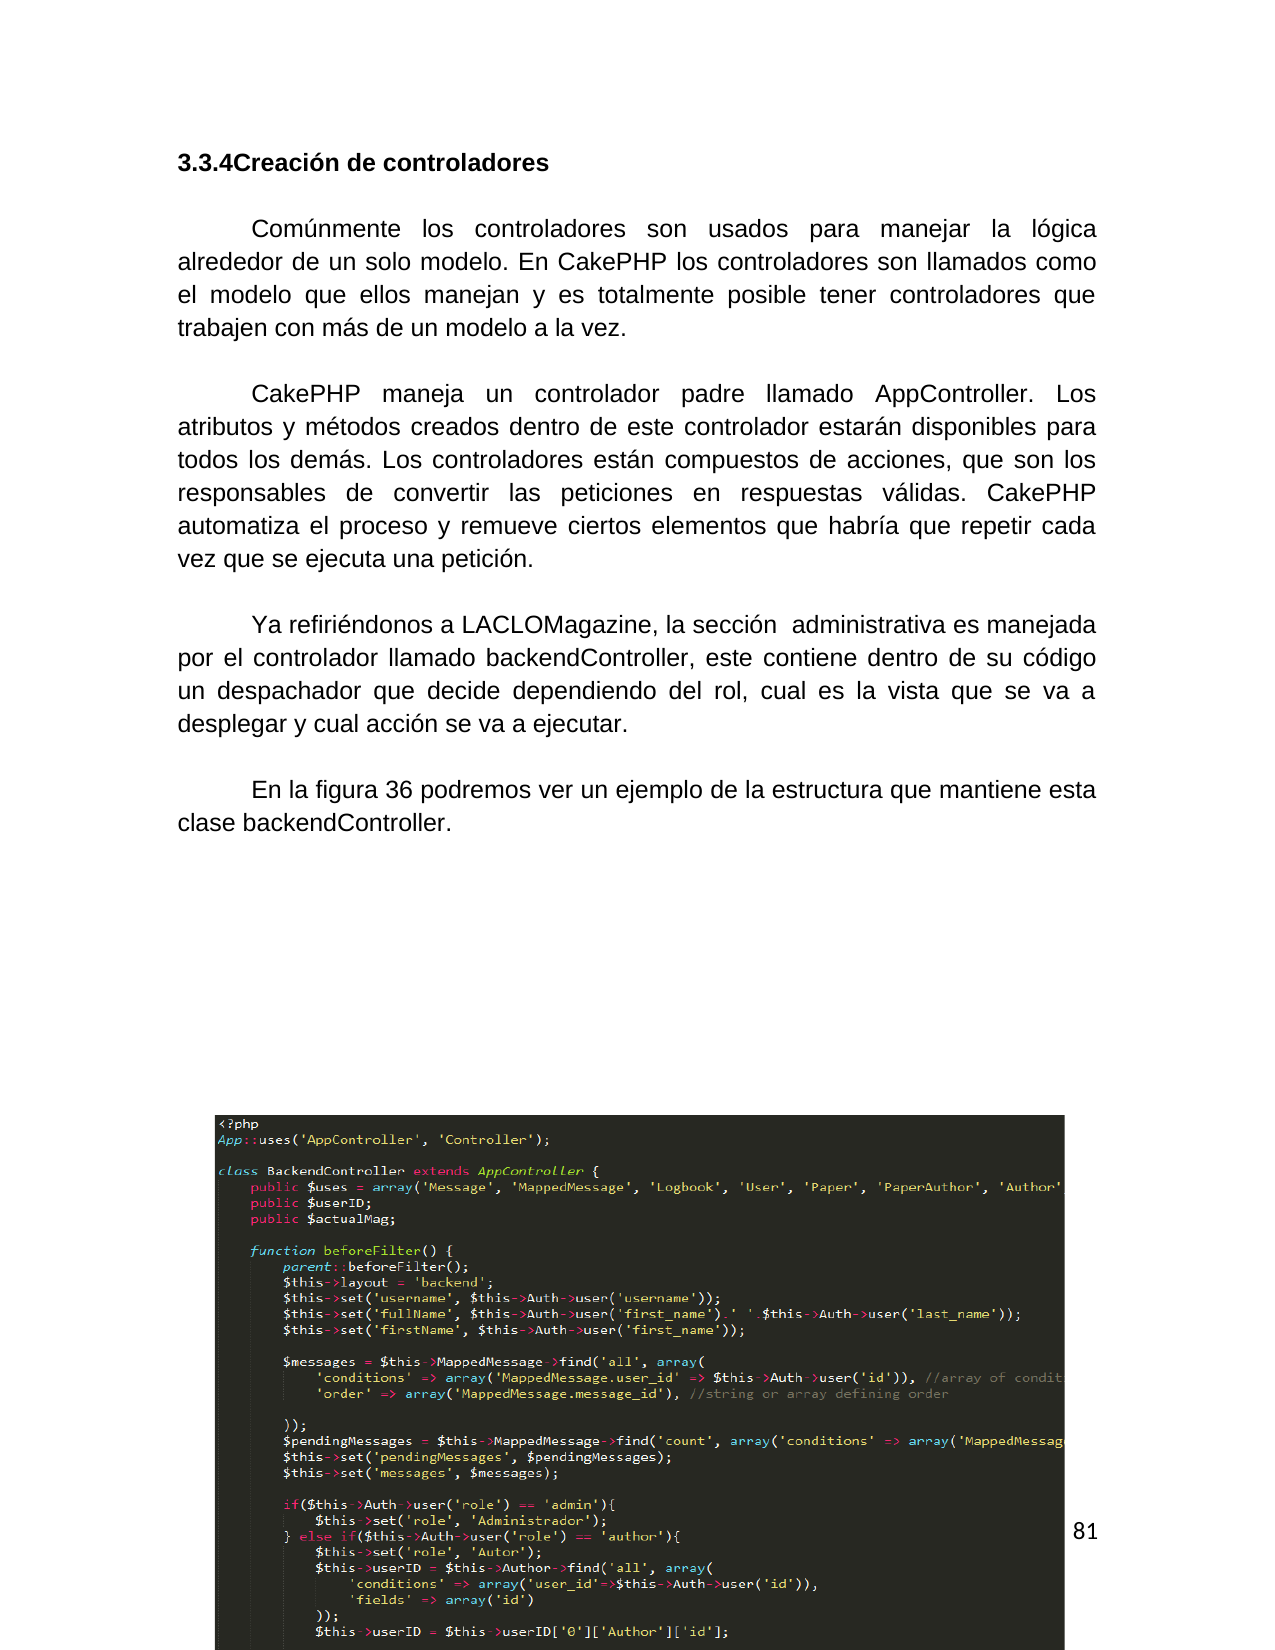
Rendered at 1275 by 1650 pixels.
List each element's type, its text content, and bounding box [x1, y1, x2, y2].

picture [214, 1115, 1065, 1650]
list En la figura 36 podremos ver un ejemplo de la estructura que mantiene esta clase backendController. [177, 775, 1098, 837]
list Comúnmente los controladores son usados para manejar la lógica alrededor de un solo modelo. En CakePHP los controladores son llamados como el modelo que ellos manejan y es totalmente posible tener controladores que trabajen con más de un modelo a la vez. [177, 214, 1098, 341]
list CakePHP maneja un controlador padre llamado AppController. Los atributos y métodos creados dentro de este controlador estarán disponibles para todos los demás. Los controladores están compuestos de acciones, que son los responsables de convertir las peticiones en respuestas válidas. CakePHP automatiza el proceso y remueve ciertos elementos que habría que repetir cada vez que se ejecuta una petición. [177, 379, 1098, 573]
list Ya refiriéndonos a LACLOMagazine, la sección administrativa es manejada por el controlador llamado backendController, este contiene dentro de su código un despachador que decide dependiendo del rol, cual es la vista que se va a desplegar y cual acción se va a ejecutar. [177, 610, 1098, 738]
subtitle 3.3.4Creación de controladores [177, 148, 1098, 176]
